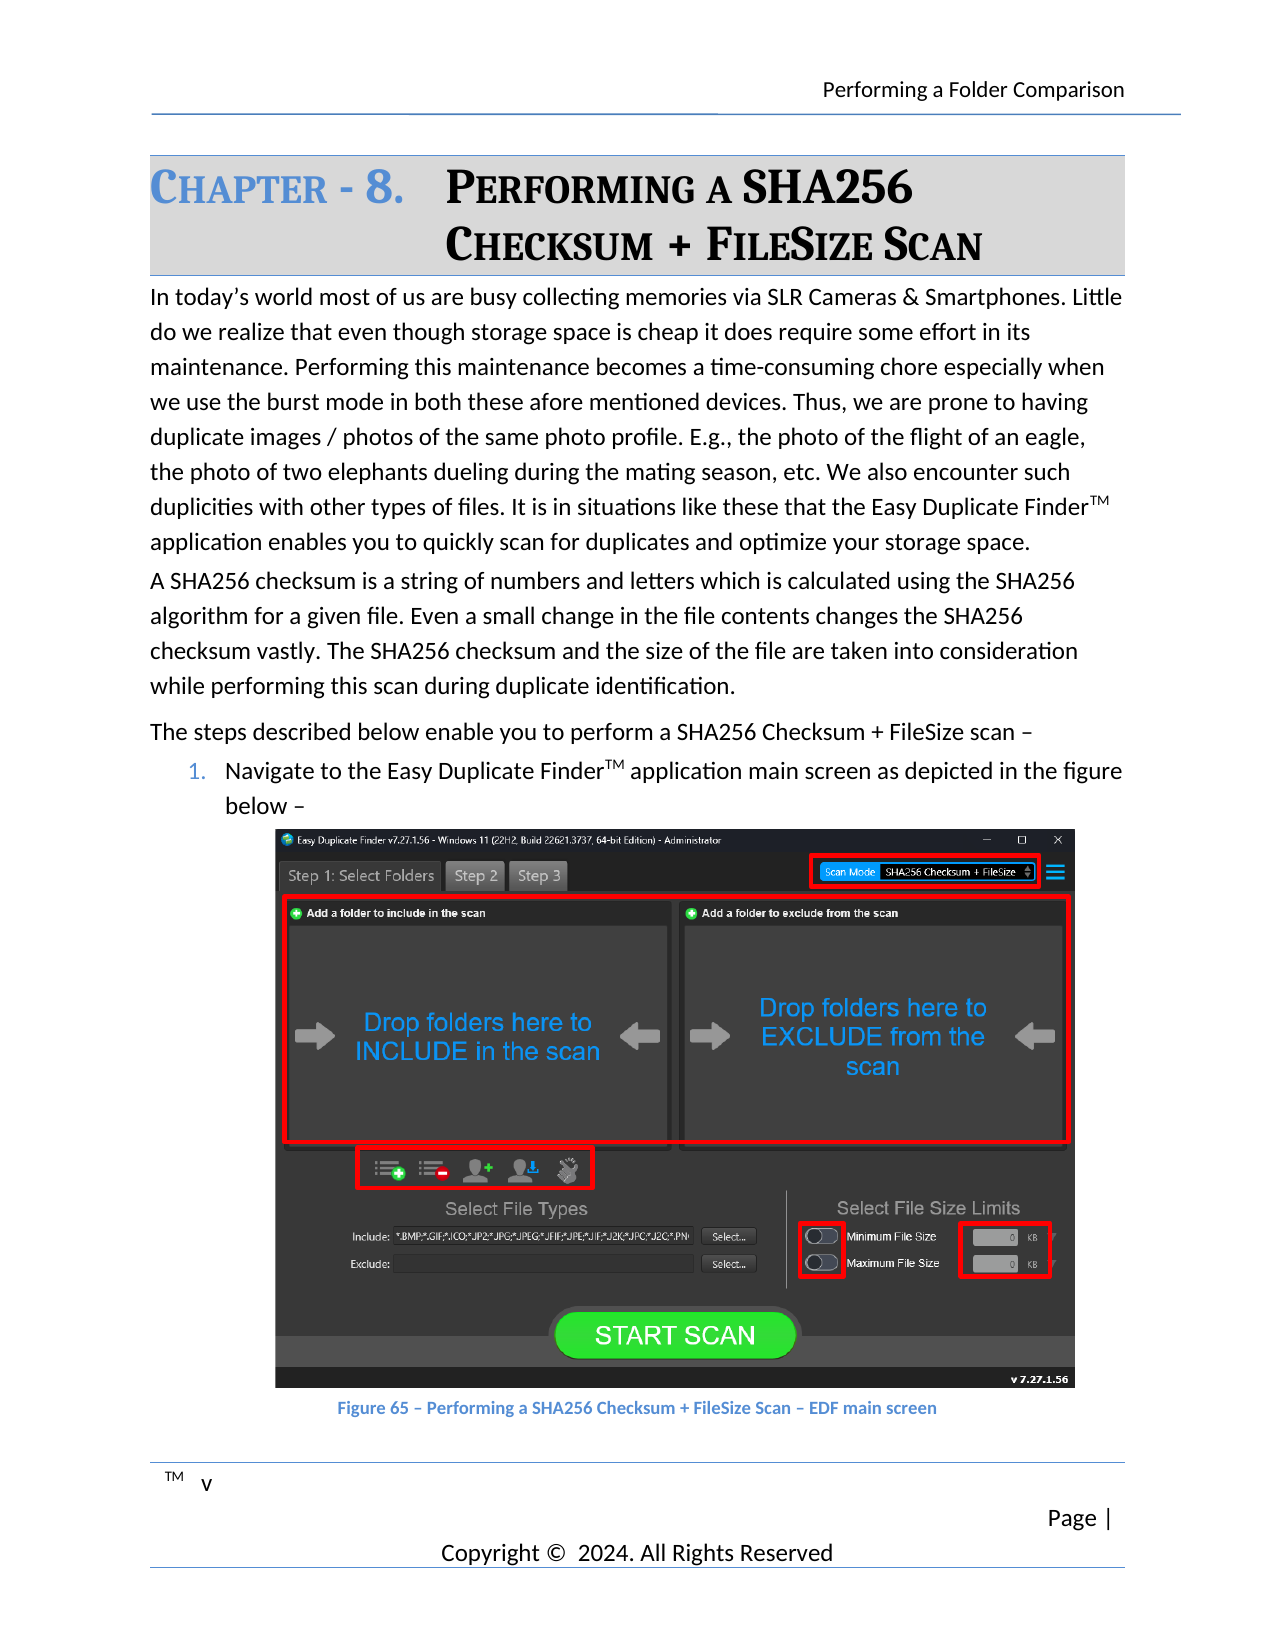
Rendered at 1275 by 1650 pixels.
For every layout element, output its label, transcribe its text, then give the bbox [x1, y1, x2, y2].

text The steps described below enable you to perform a SHA256 Checksum + FileSize scan – [150, 716, 1125, 746]
text In today’s world most of us are busy collecting memories via SLR Cameras & Smartphones. Little do we realize that even though storage space is cheap it does require some effort in its maintenance. Performing this maintenance becomes a time-consuming chore especially when we use the burst mode in both these afore mentioned devices. Thus, we are prone to having duplicate images / photos of the same photo profile. E.g., the photo of the flight of an eagle, the photo of two elephants dueling during the mating season, etc. We also encounter such duplicities with other types of files. It is in situations like these that the Easy Duplicate FinderTM application enables you to quickly scan for duplicates and optimize your storage space. [150, 281, 1125, 556]
list Navigate to the Easy Duplicate FinderTM application main screen as depicted in the figure below – [187, 755, 1125, 821]
picture [275, 829, 1075, 1388]
text A SHA256 checksum is a string of numbers and letters which is calculated using the SHA256 algorithm for a given file. Even a small change in the file contents changes the SHA256 checksum vastly. The SHA256 checksum and the size of the file are taken into consideration while performing this scan during duplicate identification. [150, 565, 1125, 700]
subtitle Performing a SHA256 Checksum + FileSize Scan [150, 156, 1125, 275]
